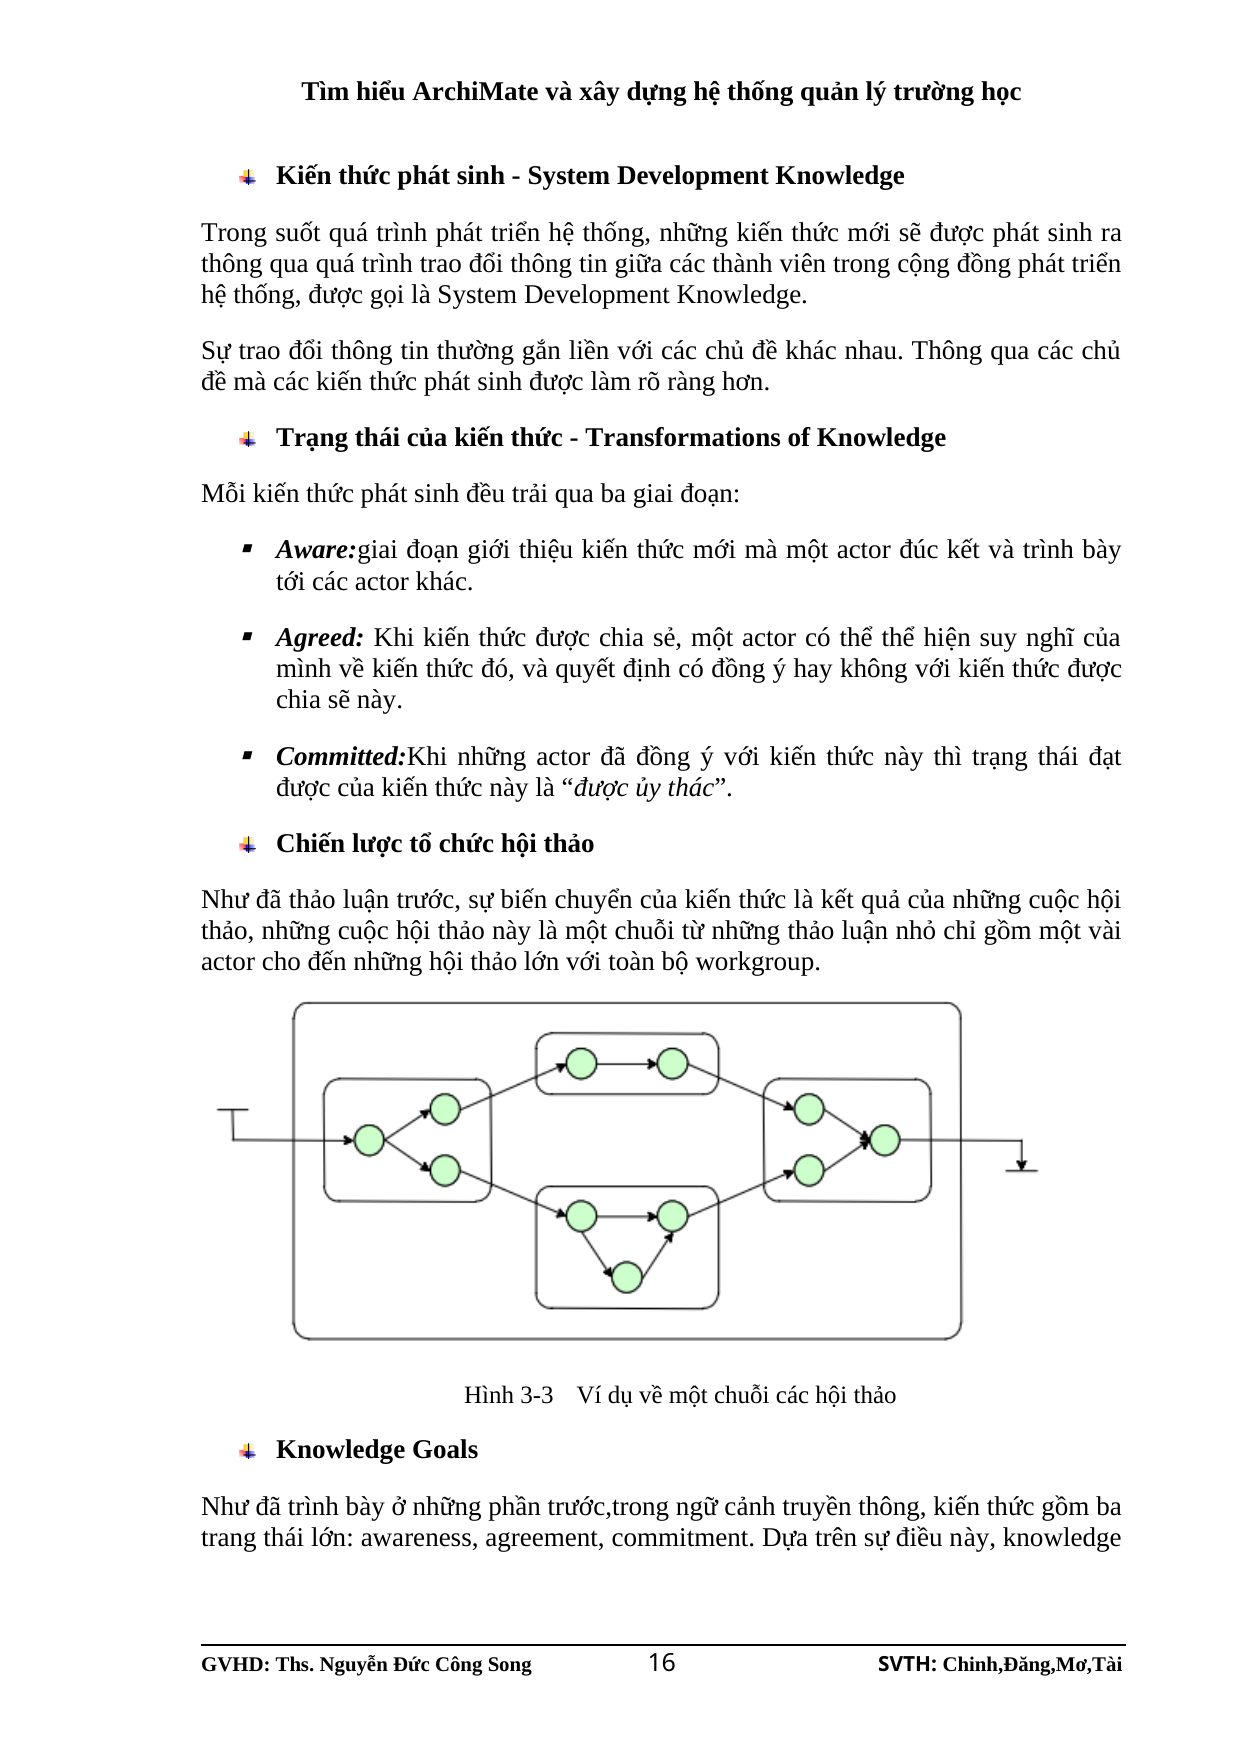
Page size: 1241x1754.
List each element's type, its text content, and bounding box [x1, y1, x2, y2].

text Trong suốt quá trình phát triển hệ thống, những kiến thức mới sẽ được phát sinh ra thông qua quá trình trao đổi thông tin giữa các thành viên trong cộng đồng phát triển hệ thống, được gọi là System Development Knowledge. [201, 216, 1122, 309]
text Ví dụ về một chuỗi các hội thảo [238, 1380, 1122, 1408]
text Committed:Khi những actor đã đồng ý với kiến thức này thì trạng thái đạt được của kiến thức này là “được ủy thác”. [238, 739, 1122, 802]
text Agreed: Khi kiến thức được chia sẻ, một actor có thể thể hiện suy nghĩ của mình về kiến thức đó, và quyết định có đồng ý hay không với kiến thức được chia sẽ này. [238, 621, 1122, 714]
text Như đã thảo luận trước, sự biến chuyển của kiến thức là kết quả của những cuộc hội thảo, những cuộc hội thảo này là một chuỗi từ những thảo luận nhỏ chỉ gồm một vài actor cho đến những hội thảo lớn với toàn bộ workgroup. [201, 883, 1122, 977]
text Aware:giai đoạn giới thiệu kiến thức mới mà một actor đúc kết và trình bày tới các actor khác. [238, 534, 1122, 596]
text Mỗi kiến thức phát sinh đều trải qua ba giai đoạn: [201, 477, 1122, 509]
text Knowledge Goals [238, 1433, 1122, 1464]
text Kiến thức phát sinh - System Development Knowledge [238, 159, 1122, 191]
picture [239, 835, 256, 853]
picture [239, 430, 256, 447]
text Sự trao đổi thông tin thường gắn liền với các chủ đề khác nhau. Thông qua các chủ đề mà các kiến thức phát sinh được làm rõ ràng hơn. [201, 334, 1122, 396]
picture [200, 1001, 1084, 1355]
picture [239, 1442, 256, 1459]
text Chiến lược tổ chức hội thảo [238, 827, 1122, 858]
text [201, 1489, 1122, 1552]
picture [239, 168, 256, 185]
text Trạng thái của kiến thức - Transformations of Knowledge [238, 421, 1122, 452]
